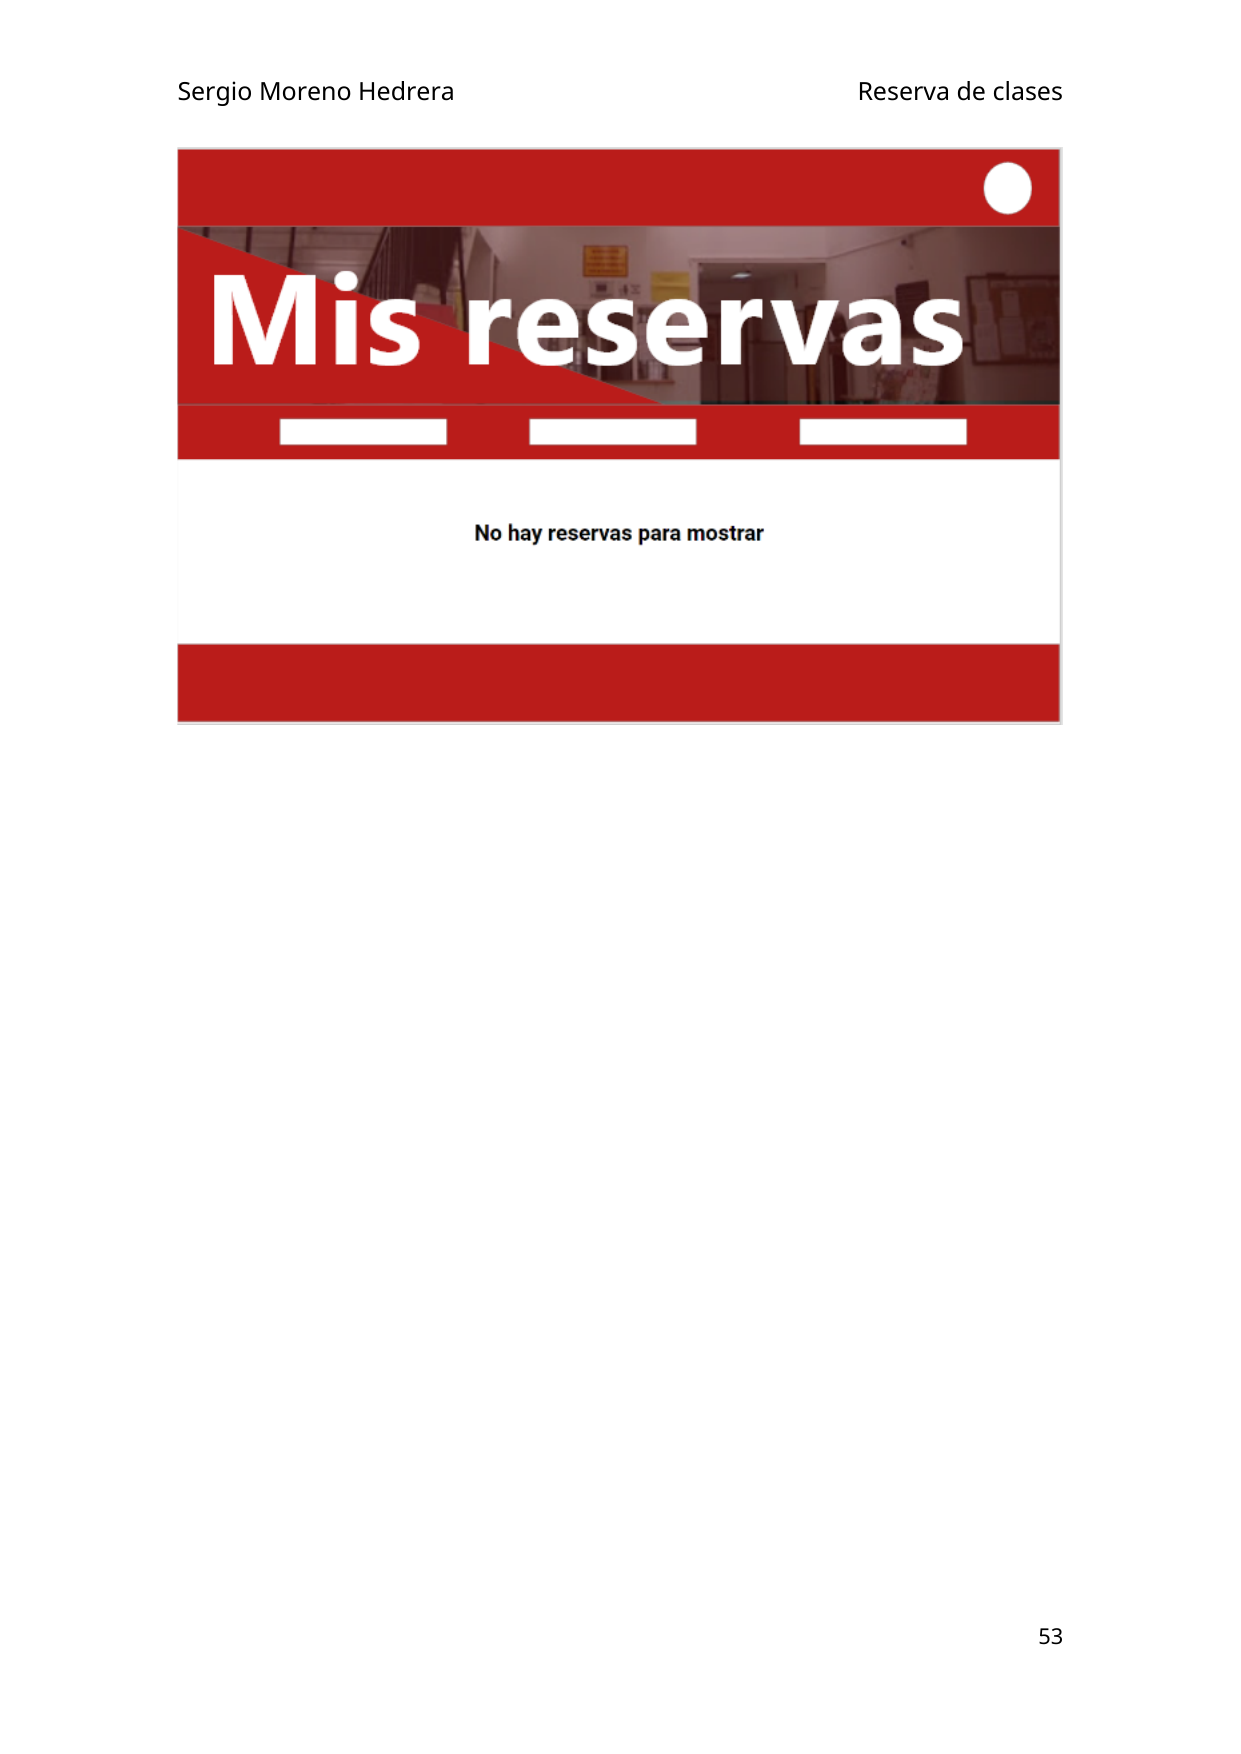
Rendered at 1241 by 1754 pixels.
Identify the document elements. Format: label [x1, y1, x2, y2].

picture [177, 147, 1063, 725]
